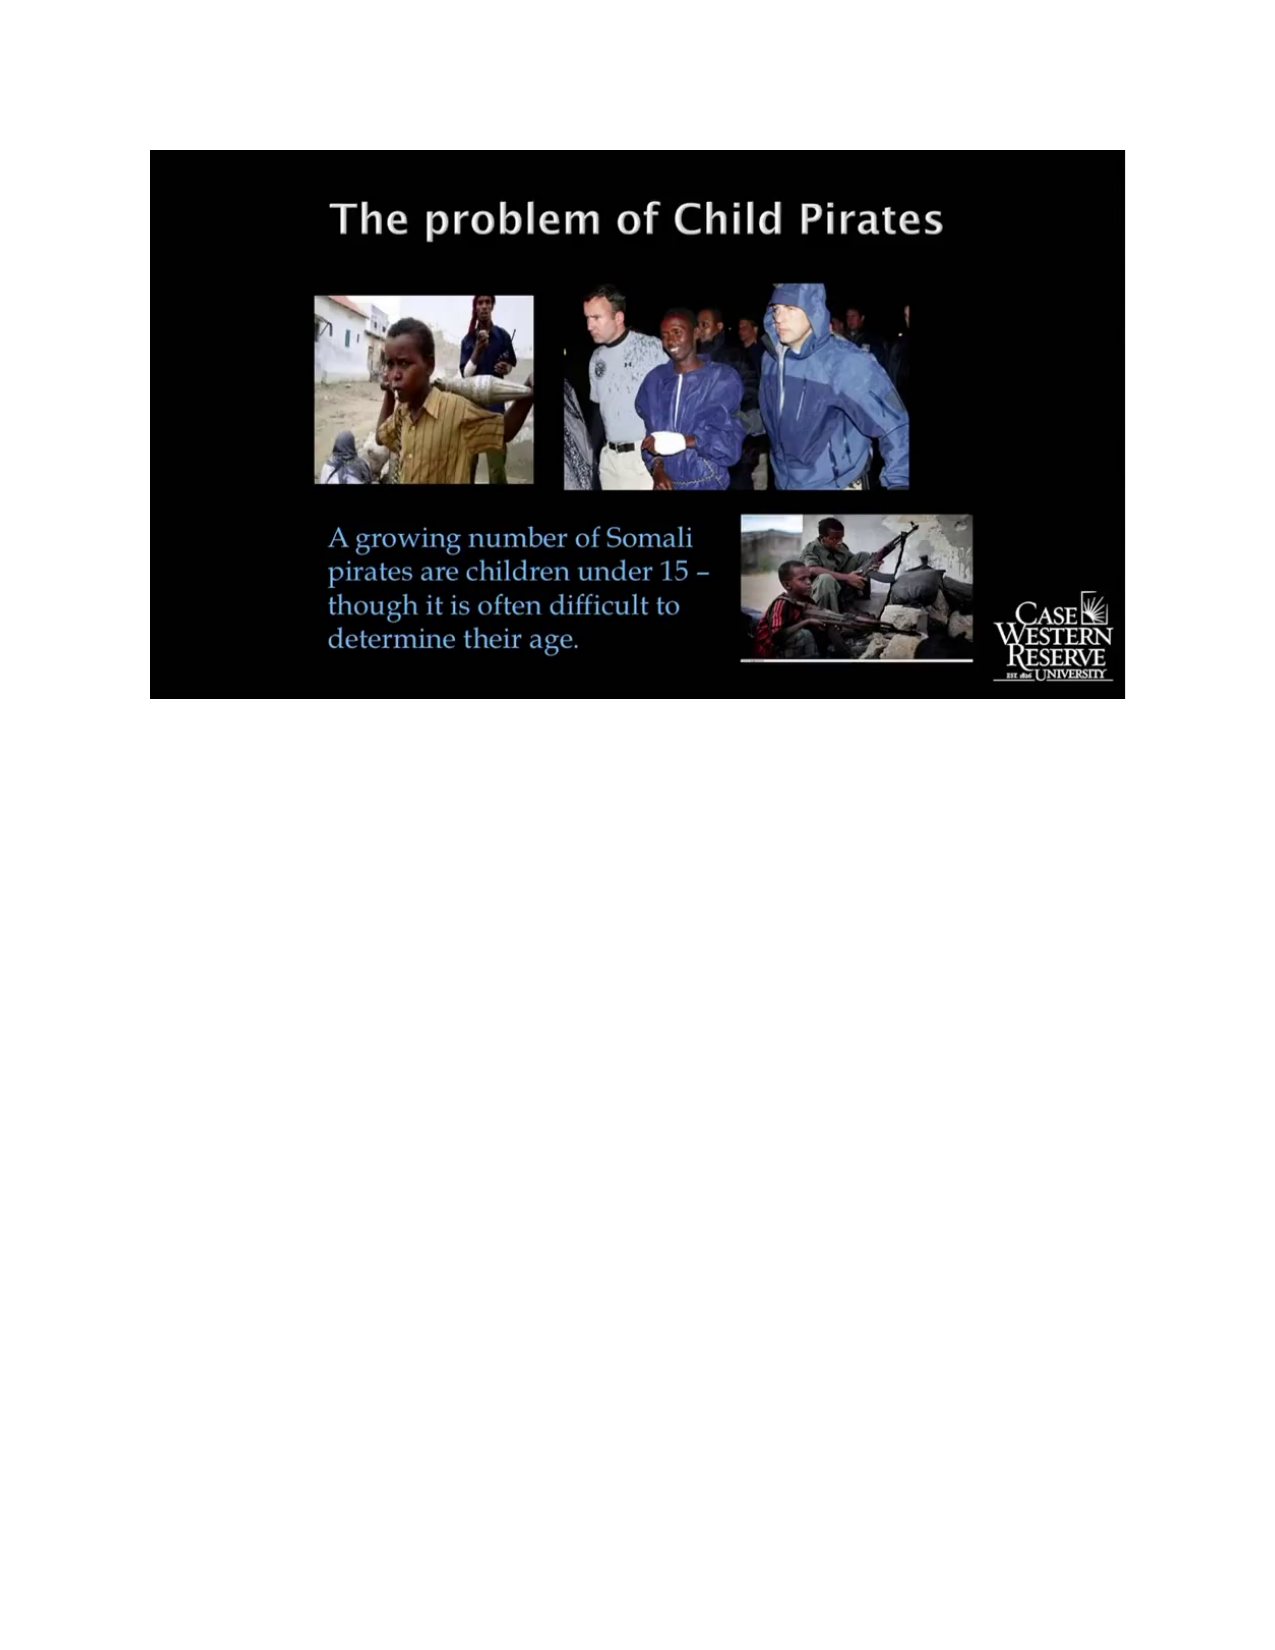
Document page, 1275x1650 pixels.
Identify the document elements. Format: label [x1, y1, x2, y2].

picture [150, 150, 1125, 699]
